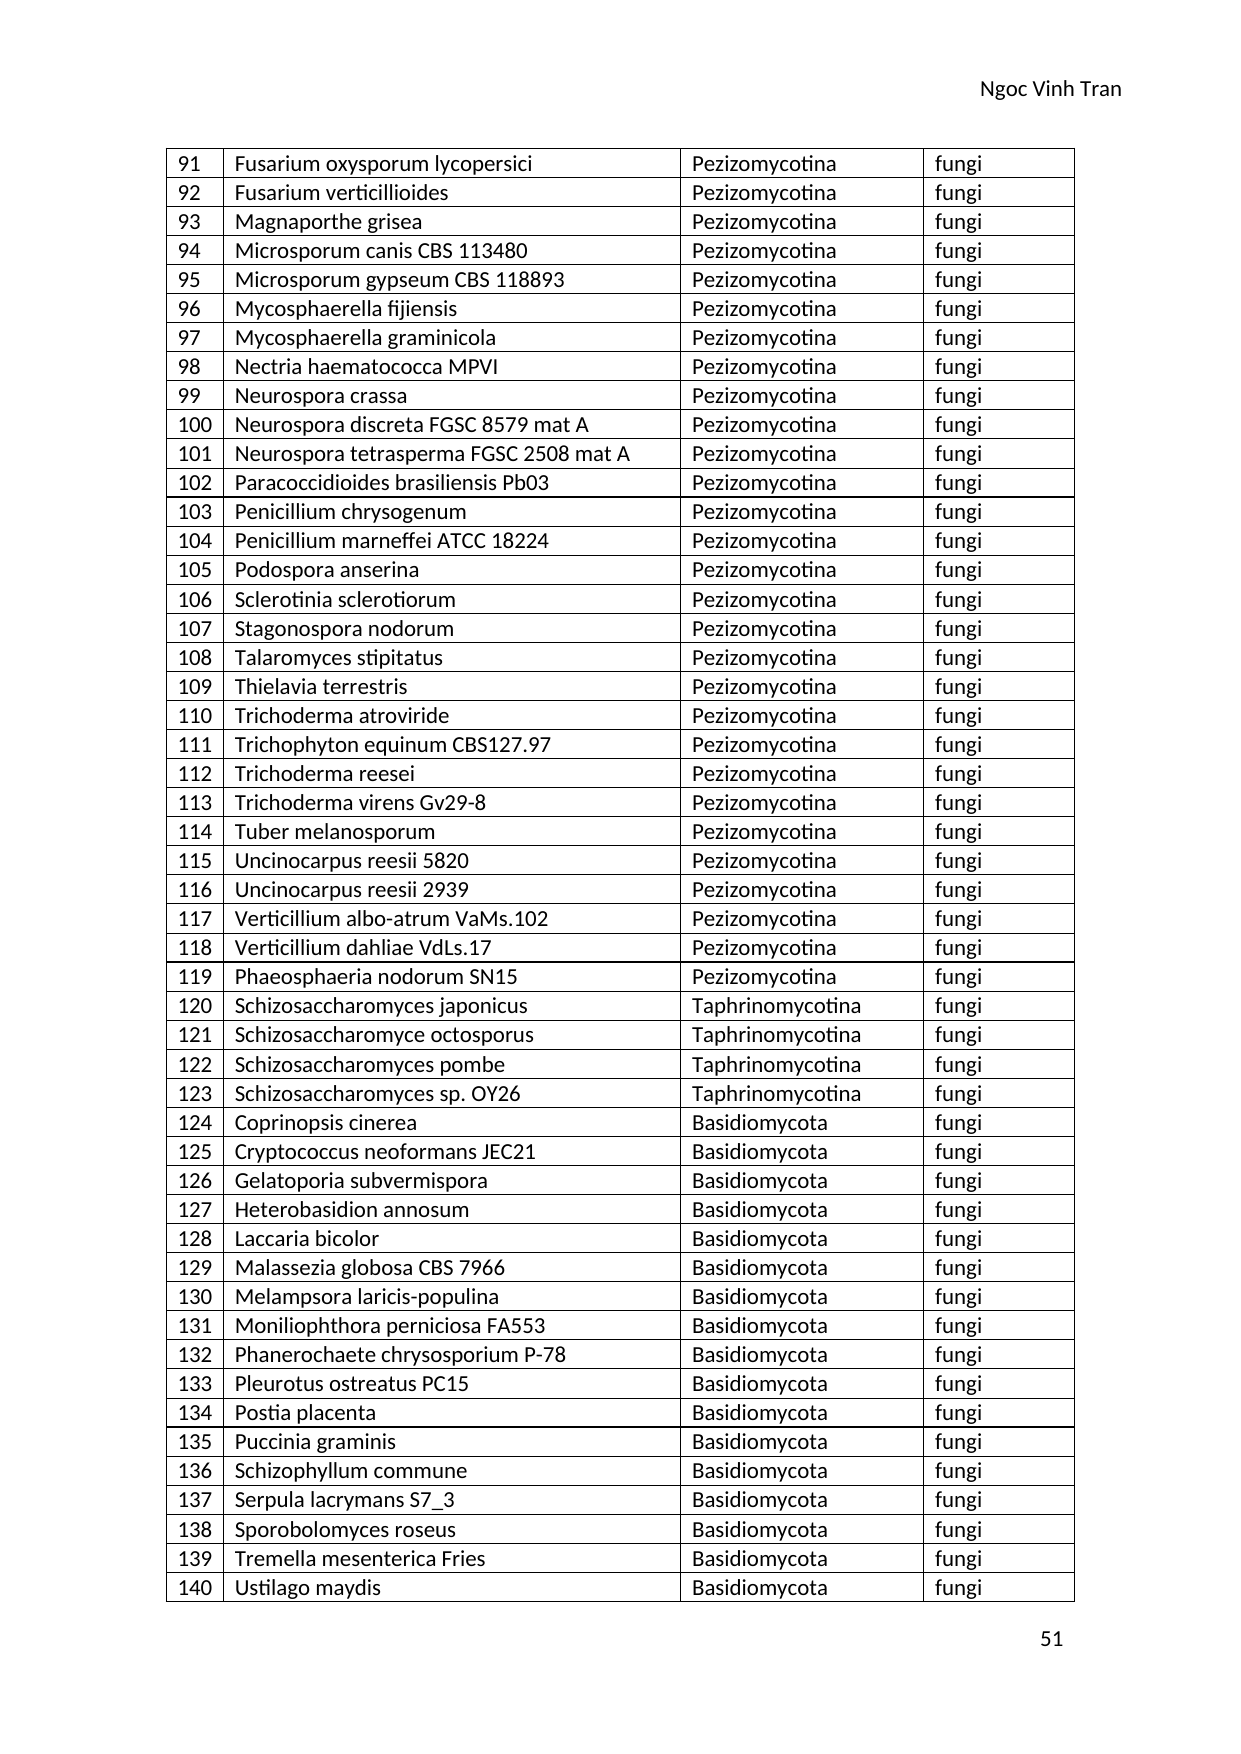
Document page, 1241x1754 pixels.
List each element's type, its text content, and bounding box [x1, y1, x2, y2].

table_cell Pezizomycotina [681, 178, 923, 206]
table_cell Basidiomycota [681, 1340, 923, 1368]
table_cell Pleurotus ostreatus PC15 [224, 1369, 680, 1397]
table_cell Melampsora laricis-populina [224, 1282, 680, 1310]
table_cell Puccinia graminis [224, 1428, 680, 1456]
table_cell fungi [924, 469, 1074, 496]
table_cell Moniliophthora perniciosa FA553 [224, 1311, 680, 1339]
table_cell fungi [924, 585, 1074, 613]
table_cell fungi [924, 1457, 1074, 1484]
table_cell fungi [924, 236, 1074, 264]
table_cell Taphrinomycotina [681, 1050, 923, 1078]
table_cell fungi [924, 1544, 1074, 1572]
table_cell Gelatoporia subvermispora [224, 1166, 680, 1194]
table_cell Basidiomycota [681, 1369, 923, 1397]
table_cell Pezizomycotina [681, 934, 923, 961]
table_cell fungi [924, 1573, 1074, 1601]
table_cell Podospora anserina [224, 556, 680, 584]
table_cell 128 [167, 1224, 223, 1252]
table_cell Pezizomycotina [681, 672, 923, 700]
table_cell Pezizomycotina [681, 381, 923, 409]
table_cell Penicillium marneffei ATCC 18224 [224, 527, 680, 554]
table_cell Pezizomycotina [681, 701, 923, 729]
table_cell Pezizomycotina [681, 149, 923, 177]
table_cell 139 [167, 1544, 223, 1572]
table_cell fungi [924, 875, 1074, 903]
table_cell 114 [167, 817, 223, 845]
table_cell Sporobolomyces roseus [224, 1515, 680, 1543]
table_cell Basidiomycota [681, 1224, 923, 1252]
table_cell Basidiomycota [681, 1253, 923, 1281]
table_cell fungi [924, 1486, 1074, 1514]
table_cell Phaeosphaeria nodorum SN15 [224, 963, 680, 991]
table_cell 96 [167, 294, 223, 322]
table_cell Pezizomycotina [681, 323, 923, 351]
table_cell Trichoderma reesei [224, 759, 680, 787]
table_cell Pezizomycotina [681, 846, 923, 874]
table_cell Pezizomycotina [681, 759, 923, 787]
table_cell fungi [924, 614, 1074, 642]
table_cell Pezizomycotina [681, 207, 923, 235]
table_cell 121 [167, 1021, 223, 1049]
table_cell fungi [924, 963, 1074, 991]
table_cell 117 [167, 904, 223, 932]
table_cell Pezizomycotina [681, 352, 923, 380]
table_cell 98 [167, 352, 223, 380]
table_cell Trichoderma atroviride [224, 701, 680, 729]
table_cell 94 [167, 236, 223, 264]
table_cell fungi [924, 1137, 1074, 1165]
table_cell fungi [924, 701, 1074, 729]
table_cell Pezizomycotina [681, 236, 923, 264]
table_cell Basidiomycota [681, 1457, 923, 1484]
table_cell Mycosphaerella fijiensis [224, 294, 680, 322]
table_cell Fusarium verticillioides [224, 178, 680, 206]
table_cell Pezizomycotina [681, 817, 923, 845]
table_cell Trichoderma virens Gv29-8 [224, 788, 680, 816]
table_cell Pezizomycotina [681, 904, 923, 932]
table_cell Coprinopsis cinerea [224, 1108, 680, 1136]
table_cell fungi [924, 439, 1074, 467]
table_cell Heterobasidion annosum [224, 1195, 680, 1223]
table_cell Basidiomycota [681, 1311, 923, 1339]
table_cell Tremella mesenterica Fries [224, 1544, 680, 1572]
table_cell Malassezia globosa CBS 7966 [224, 1253, 680, 1281]
table_cell Serpula lacrymans S7_3 [224, 1486, 680, 1514]
table_cell 115 [167, 846, 223, 874]
table_cell fungi [924, 410, 1074, 438]
table_cell 140 [167, 1573, 223, 1601]
table_cell Penicillium chrysogenum [224, 498, 680, 526]
table_cell Pezizomycotina [681, 265, 923, 293]
table_cell 116 [167, 875, 223, 903]
table_cell 134 [167, 1399, 223, 1426]
table_cell Taphrinomycotina [681, 1079, 923, 1107]
table_cell 110 [167, 701, 223, 729]
table_cell 130 [167, 1282, 223, 1310]
table_cell Basidiomycota [681, 1573, 923, 1601]
table_cell fungi [924, 149, 1074, 177]
table_cell fungi [924, 1050, 1074, 1078]
table_cell 124 [167, 1108, 223, 1136]
table_cell fungi [924, 788, 1074, 816]
table_cell 95 [167, 265, 223, 293]
table_cell Pezizomycotina [681, 585, 923, 613]
table_cell 119 [167, 963, 223, 991]
table_cell Basidiomycota [681, 1108, 923, 1136]
table_cell 127 [167, 1195, 223, 1223]
table_cell fungi [924, 643, 1074, 671]
table_cell Fusarium oxysporum lycopersici [224, 149, 680, 177]
table_cell fungi [924, 1195, 1074, 1223]
table_cell fungi [924, 934, 1074, 961]
table_cell Nectria haematococca MPVI [224, 352, 680, 380]
table_cell Microsporum canis CBS 113480 [224, 236, 680, 264]
table_cell Trichophyton equinum CBS127.97 [224, 730, 680, 758]
table_cell Schizosaccharomyces japonicus [224, 992, 680, 1019]
table_cell fungi [924, 730, 1074, 758]
table_cell Basidiomycota [681, 1544, 923, 1572]
table_cell Uncinocarpus reesii 2939 [224, 875, 680, 903]
table_cell Paracoccidioides brasiliensis Pb03 [224, 469, 680, 496]
table_cell 138 [167, 1515, 223, 1543]
table_cell Sclerotinia sclerotiorum [224, 585, 680, 613]
table_cell 122 [167, 1050, 223, 1078]
table_cell fungi [924, 1253, 1074, 1281]
table_cell Microsporum gypseum CBS 118893 [224, 265, 680, 293]
table_cell Pezizomycotina [681, 875, 923, 903]
table_cell 97 [167, 323, 223, 351]
table_cell Laccaria bicolor [224, 1224, 680, 1252]
table_cell 91 [167, 149, 223, 177]
table_cell Neurospora discreta FGSC 8579 mat A [224, 410, 680, 438]
table_cell Basidiomycota [681, 1428, 923, 1456]
table_cell fungi [924, 1021, 1074, 1049]
table_cell fungi [924, 1282, 1074, 1310]
table_cell fungi [924, 352, 1074, 380]
table_cell fungi [924, 1166, 1074, 1194]
table_cell 100 [167, 410, 223, 438]
table_cell Talaromyces stipitatus [224, 643, 680, 671]
table_cell fungi [924, 672, 1074, 700]
table_cell Neurospora crassa [224, 381, 680, 409]
table_cell Pezizomycotina [681, 730, 923, 758]
table_cell Verticillium dahliae VdLs.17 [224, 934, 680, 961]
table_cell 109 [167, 672, 223, 700]
table_cell 107 [167, 614, 223, 642]
table_cell fungi [924, 1311, 1074, 1339]
table_cell Taphrinomycotina [681, 1021, 923, 1049]
table_cell Basidiomycota [681, 1137, 923, 1165]
table_cell Pezizomycotina [681, 614, 923, 642]
table_cell 133 [167, 1369, 223, 1397]
table_cell fungi [924, 1399, 1074, 1426]
table_cell Pezizomycotina [681, 788, 923, 816]
table_cell fungi [924, 265, 1074, 293]
table_cell Basidiomycota [681, 1486, 923, 1514]
table_cell 126 [167, 1166, 223, 1194]
table_cell fungi [924, 1515, 1074, 1543]
table_cell Basidiomycota [681, 1166, 923, 1194]
table_cell 129 [167, 1253, 223, 1281]
table_cell 103 [167, 498, 223, 526]
table_cell 135 [167, 1428, 223, 1456]
table_cell Pezizomycotina [681, 527, 923, 554]
table_cell fungi [924, 1108, 1074, 1136]
table_cell 93 [167, 207, 223, 235]
table_cell fungi [924, 846, 1074, 874]
table_cell Basidiomycota [681, 1195, 923, 1223]
table_cell 131 [167, 1311, 223, 1339]
table_cell fungi [924, 1340, 1074, 1368]
table_cell Pezizomycotina [681, 294, 923, 322]
table_cell fungi [924, 817, 1074, 845]
table_cell Pezizomycotina [681, 963, 923, 991]
table_cell fungi [924, 1428, 1074, 1456]
table_cell Schizophyllum commune [224, 1457, 680, 1484]
table_cell Mycosphaerella graminicola [224, 323, 680, 351]
table_cell Ustilago maydis [224, 1573, 680, 1601]
table_cell fungi [924, 381, 1074, 409]
table_cell 102 [167, 469, 223, 496]
table_cell Schizosaccharomyces sp. OY26 [224, 1079, 680, 1107]
table_cell Pezizomycotina [681, 439, 923, 467]
table_cell Neurospora tetrasperma FGSC 2508 mat A [224, 439, 680, 467]
table_cell Pezizomycotina [681, 643, 923, 671]
table_cell Schizosaccharomyces pombe [224, 1050, 680, 1078]
table_cell Schizosaccharomyce octosporus [224, 1021, 680, 1049]
table_cell Thielavia terrestris [224, 672, 680, 700]
table_cell 120 [167, 992, 223, 1019]
table_cell Pezizomycotina [681, 556, 923, 584]
table_cell Stagonospora nodorum [224, 614, 680, 642]
table_cell 111 [167, 730, 223, 758]
table_cell Pezizomycotina [681, 498, 923, 526]
table_cell 118 [167, 934, 223, 961]
table_cell fungi [924, 992, 1074, 1019]
table_cell Basidiomycota [681, 1515, 923, 1543]
table_cell 92 [167, 178, 223, 206]
table_cell 104 [167, 527, 223, 554]
table_cell 106 [167, 585, 223, 613]
table_cell fungi [924, 498, 1074, 526]
table_cell fungi [924, 904, 1074, 932]
table_cell fungi [924, 178, 1074, 206]
table_cell Basidiomycota [681, 1282, 923, 1310]
table_cell 105 [167, 556, 223, 584]
table_cell fungi [924, 323, 1074, 351]
table_cell 136 [167, 1457, 223, 1484]
table_cell 123 [167, 1079, 223, 1107]
table_cell Uncinocarpus reesii 5820 [224, 846, 680, 874]
table_cell 99 [167, 381, 223, 409]
table_cell fungi [924, 527, 1074, 554]
table_cell Phanerochaete chrysosporium P-78 [224, 1340, 680, 1368]
table_cell fungi [924, 1224, 1074, 1252]
table_cell Cryptococcus neoformans JEC21 [224, 1137, 680, 1165]
table_cell Pezizomycotina [681, 410, 923, 438]
table_cell fungi [924, 1369, 1074, 1397]
table_cell 125 [167, 1137, 223, 1165]
table_cell fungi [924, 759, 1074, 787]
table_cell 113 [167, 788, 223, 816]
table_cell 108 [167, 643, 223, 671]
table_cell 101 [167, 439, 223, 467]
table_cell 112 [167, 759, 223, 787]
table_cell fungi [924, 207, 1074, 235]
table_cell fungi [924, 1079, 1074, 1107]
table_cell 137 [167, 1486, 223, 1514]
table_cell 132 [167, 1340, 223, 1368]
table_cell Postia placenta [224, 1399, 680, 1426]
table_cell Basidiomycota [681, 1399, 923, 1426]
table_cell Magnaporthe grisea [224, 207, 680, 235]
table_cell fungi [924, 556, 1074, 584]
table_cell Tuber melanosporum [224, 817, 680, 845]
table_cell fungi [924, 294, 1074, 322]
table_cell Verticillium albo-atrum VaMs.102 [224, 904, 680, 932]
table_cell Pezizomycotina [681, 469, 923, 496]
table_cell Taphrinomycotina [681, 992, 923, 1019]
